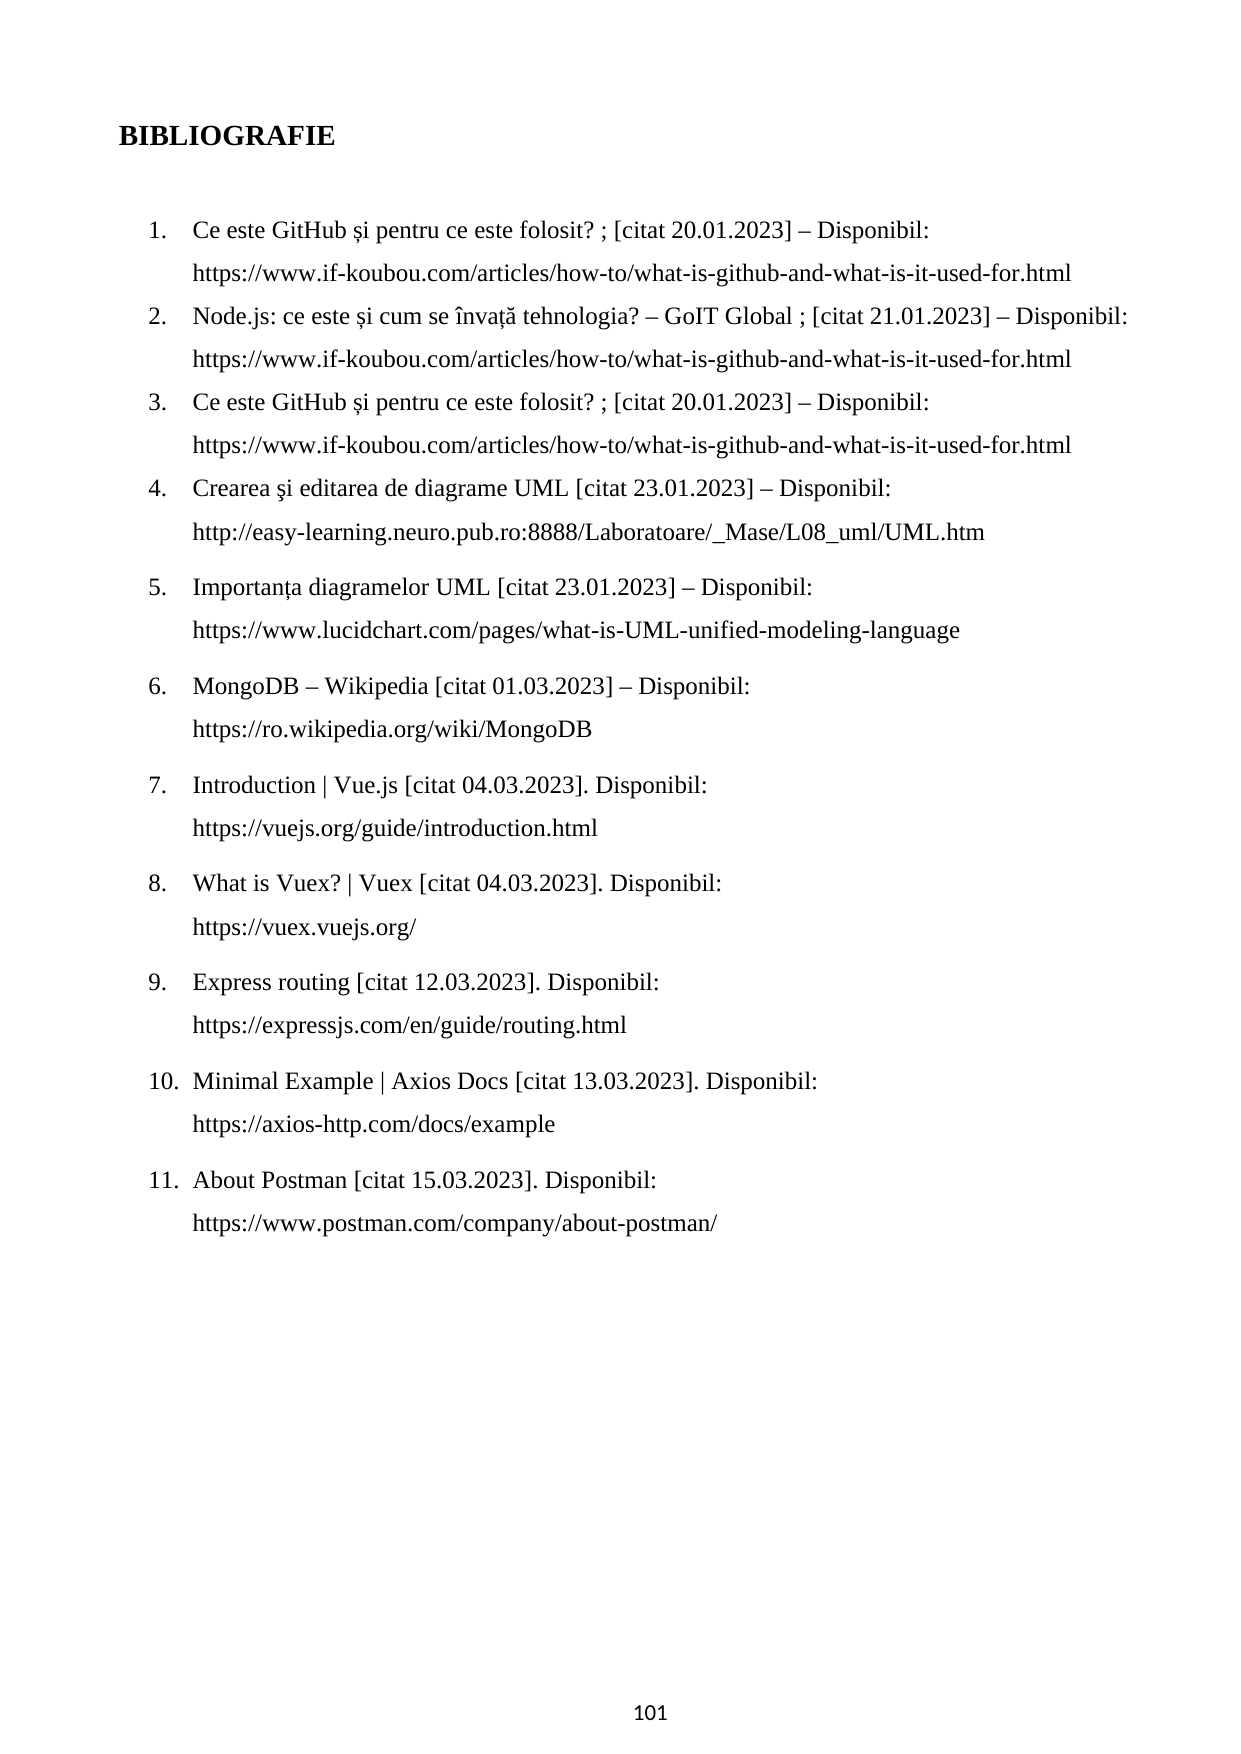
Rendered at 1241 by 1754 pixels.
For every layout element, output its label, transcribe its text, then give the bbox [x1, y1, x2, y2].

list Introduction | Vue.js [citat 04.03.2023]. Disponibil: https://vuejs.org/guide/introduction.html [148, 770, 1182, 842]
list What is Vuex? | Vuex [citat 04.03.2023]. Disponibil: https://vuex.vuejs.org/ [148, 868, 1182, 940]
list Node.js: ce este și cum se învață tehnologia? – GoIT Global ; [citat 21.01.2023] – Disponibil: https://www.if-koubou.com/articles/how-to/what-is-github-and-what-is-it-used-for.html [148, 301, 1182, 373]
list Ce este GitHub și pentru ce este folosit? ; [citat 20.01.2023] – Disponibil: https://www.if-koubou.com/articles/how-to/what-is-github-and-what-is-it-used-for.html [148, 215, 1182, 287]
list MongoDB – Wikipedia [citat 01.03.2023] – Disponibil: https://ro.wikipedia.org/wiki/MongoDB [148, 671, 1182, 743]
subtitle BIBLIOGRAFIE [118, 118, 1182, 152]
list Express routing [citat 12.03.2023]. Disponibil: https://expressjs.com/en/guide/routing.html [148, 967, 1182, 1039]
list Minimal Example | Axios Docs [citat 13.03.2023]. Disponibil: https://axios-http.com/docs/example [148, 1066, 1182, 1138]
list Importanța diagramelor UML [citat 23.01.2023] – Disponibil: https://www.lucidchart.com/pages/what-is-UML-unified-modeling-language [148, 572, 1182, 644]
list Ce este GitHub și pentru ce este folosit? ; [citat 20.01.2023] – Disponibil: https://www.if-koubou.com/articles/how-to/what-is-github-and-what-is-it-used-for.html [148, 387, 1182, 459]
list About Postman [citat 15.03.2023]. Disponibil: https://www.postman.com/company/about-postman/ [148, 1165, 1182, 1237]
list Crearea şi editarea de diagrame UML [citat 23.01.2023] – Disponibil: http://easy-learning.neuro.pub.ro:8888/Laboratoare/_Mase/L08_uml/UML.htm [148, 473, 1182, 545]
